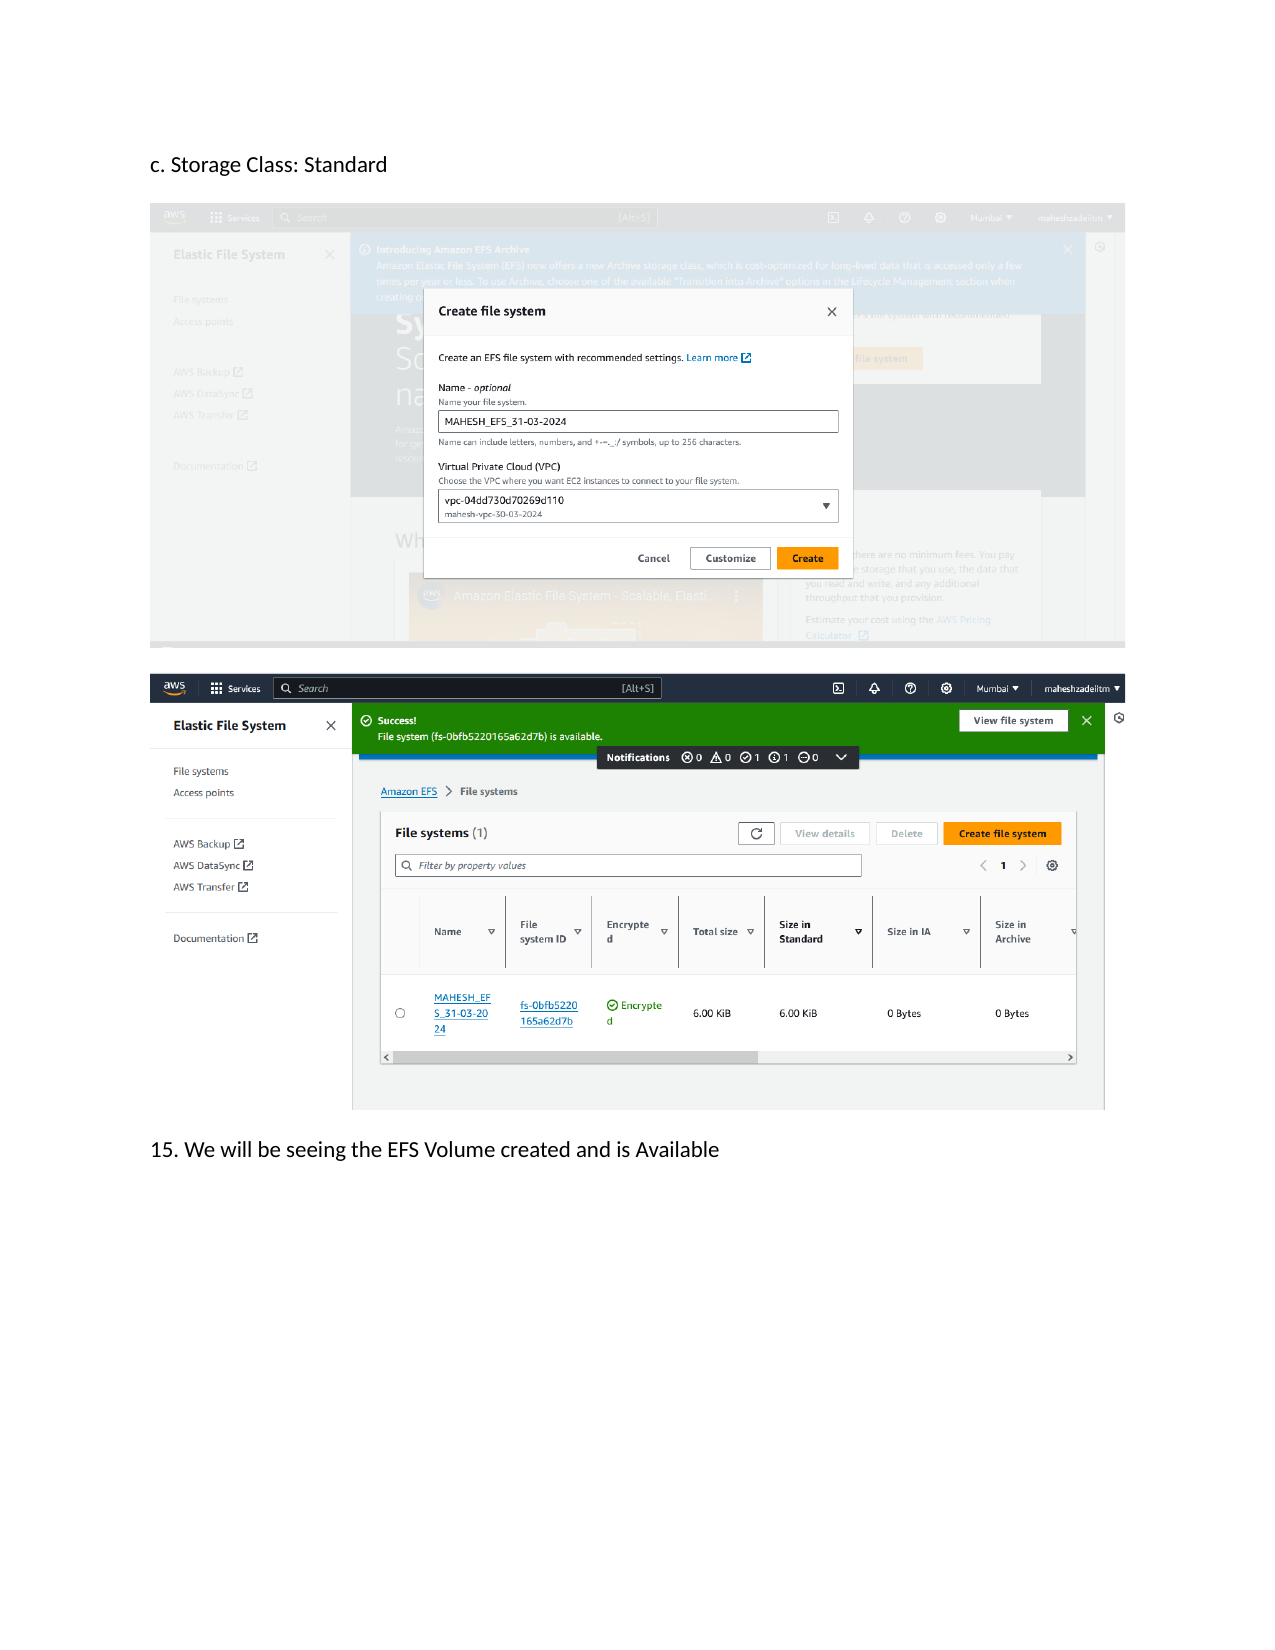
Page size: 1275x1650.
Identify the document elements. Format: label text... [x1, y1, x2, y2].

picture [150, 203, 1125, 648]
text 15. We will be seeing the EFS Volume created and is Available [150, 1135, 1125, 1163]
text c. Storage Class: Standard [150, 150, 1125, 178]
picture [150, 672, 1125, 1110]
